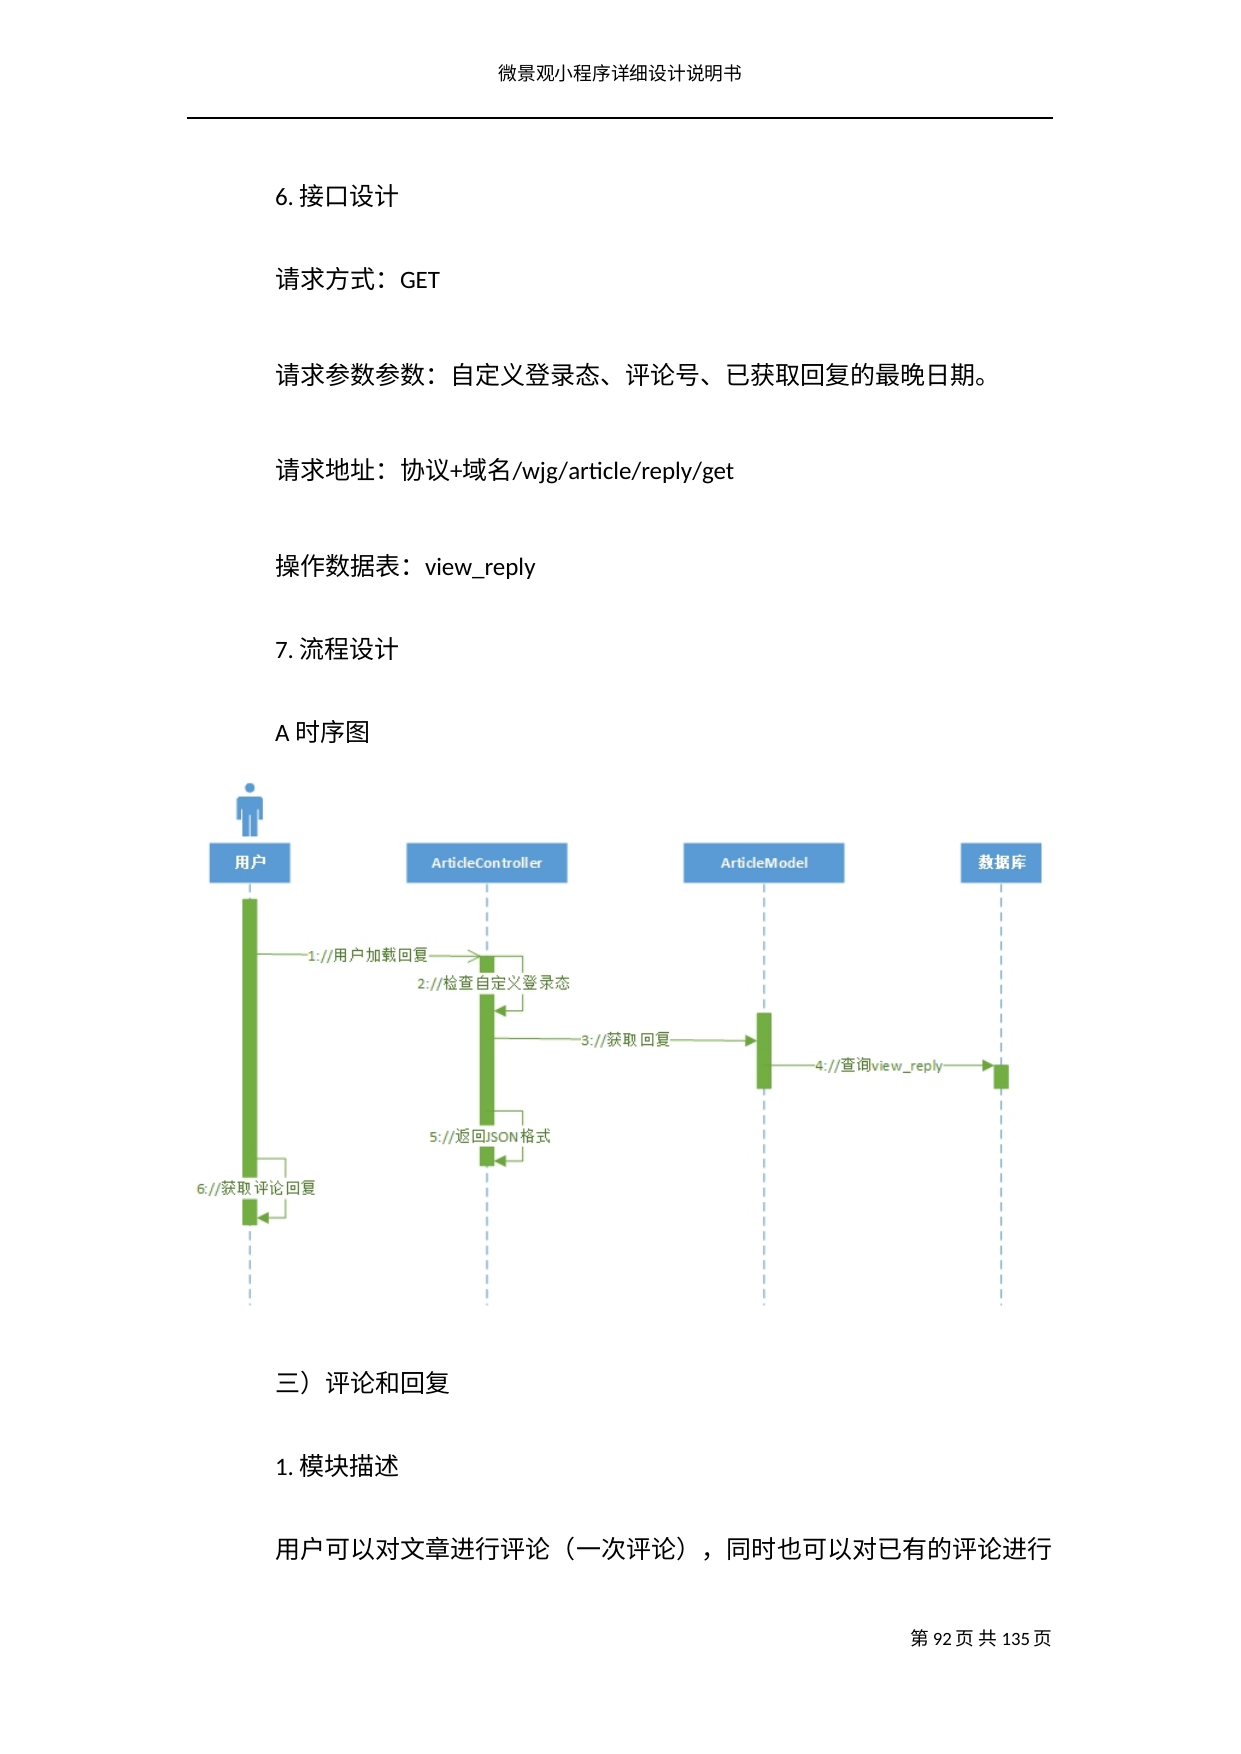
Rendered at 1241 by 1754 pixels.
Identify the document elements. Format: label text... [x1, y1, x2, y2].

list 7. 流程设计 [275, 615, 1053, 680]
list A 时序图 [231, 698, 1053, 763]
list 请求方式：GET [231, 245, 1053, 310]
list 请求参数参数：自定义登录态、评论号、已获取回复的最晚日期。 [231, 341, 1053, 406]
list 请求地址：协议+域名/wjg/article/reply/get [231, 436, 1053, 501]
list 操作数据表：view_reply [275, 532, 1053, 597]
picture [187, 781, 1044, 1306]
list 1. 模块描述 [275, 1432, 1053, 1497]
list 6. 接口设计 [275, 162, 1053, 227]
list 三）评论和回复 [275, 1349, 1053, 1414]
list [231, 1515, 1053, 1580]
